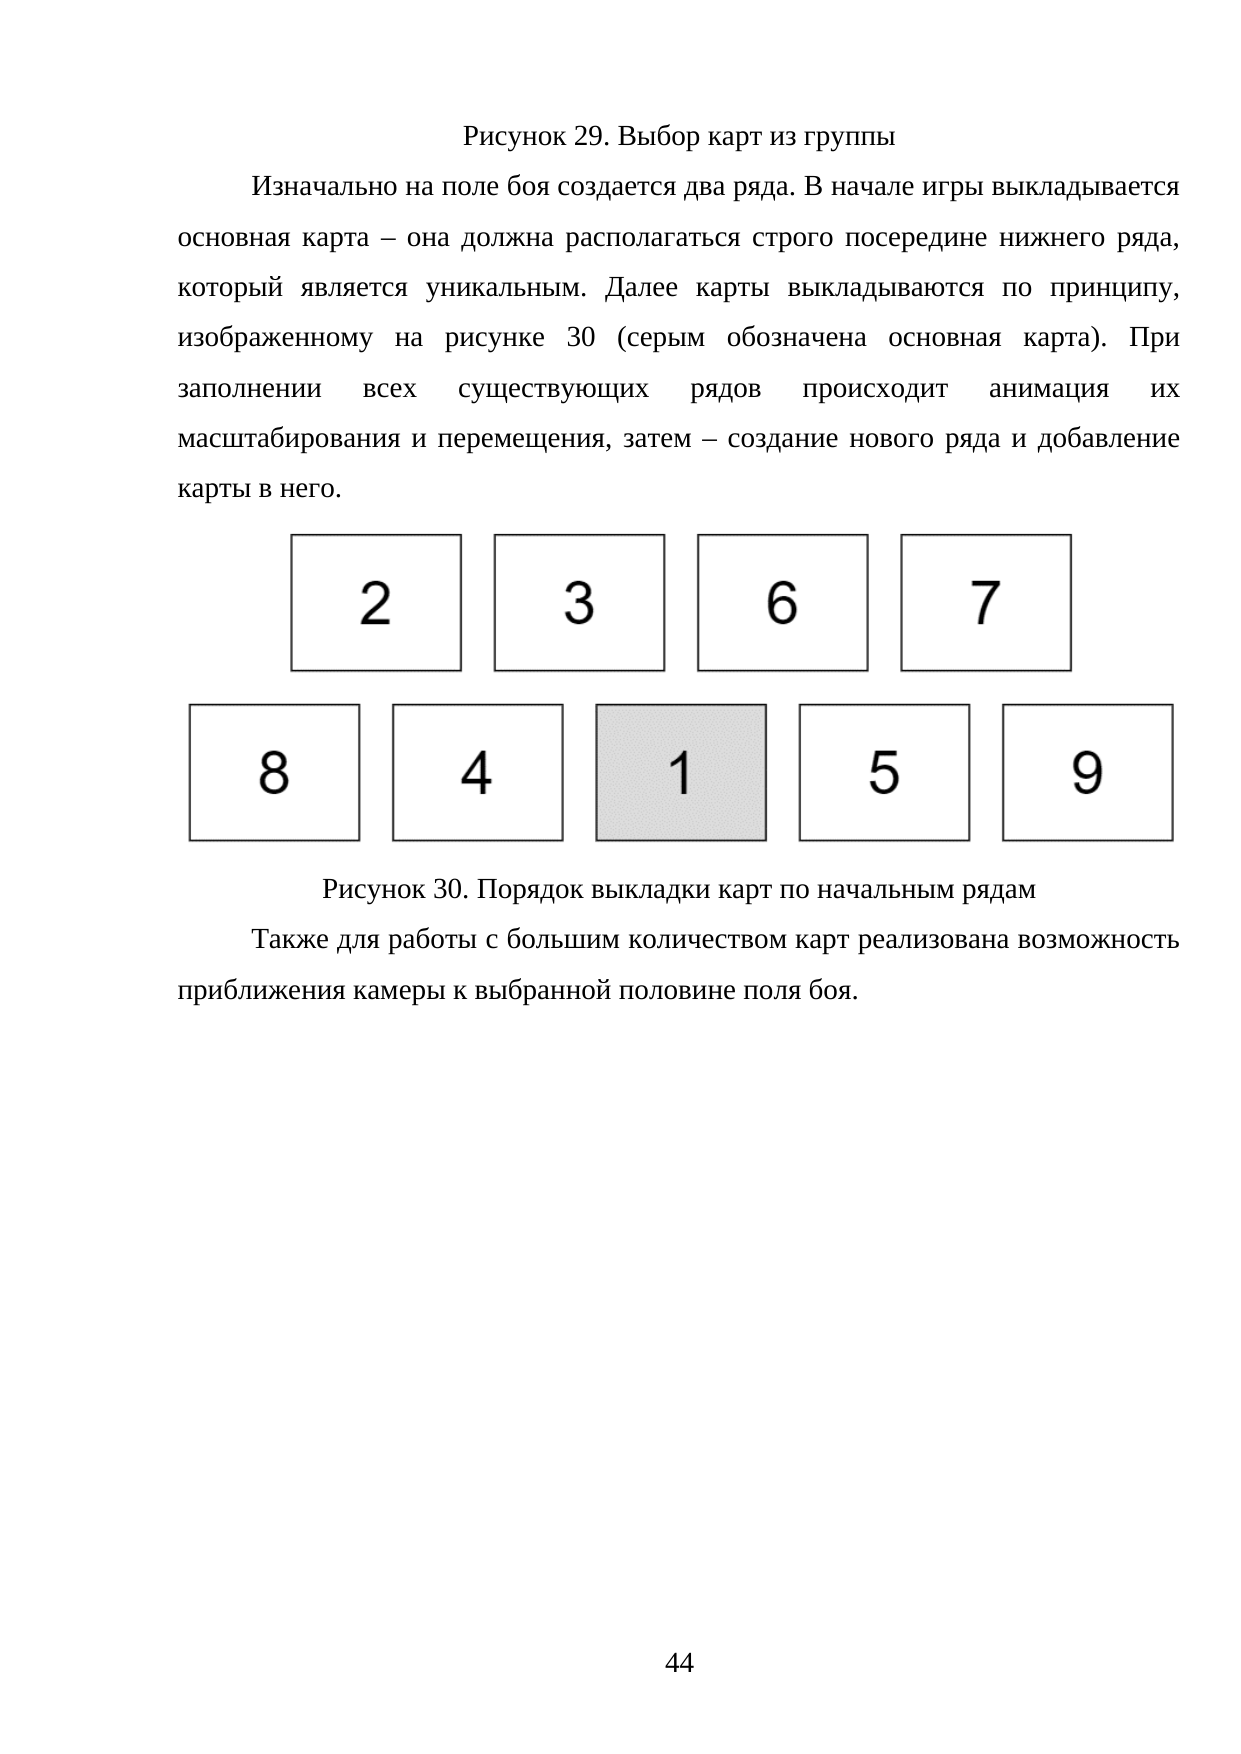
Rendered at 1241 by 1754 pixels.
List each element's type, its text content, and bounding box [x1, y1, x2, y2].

picture [177, 520, 1182, 855]
text Изначально на поле боя создается два ряда. В начале игры выкладывается основная карта – она должна располагаться строго посередине нижнего ряда, который является уникальным. Далее карты выкладываются по принципу, изображенному на рисунке 30 (серым обозначена основная карта). При заполнении всех существующих рядов происходит анимация их масштабирования и перемещения, затем – создание нового ряда и добавление карты в него. [177, 168, 1181, 504]
text Также для работы с большим количеством карт реализована возможность приближения камеры к выбранной половине поля боя. [177, 922, 1181, 1005]
text Рисунок 30. Порядок выкладки карт по начальным рядам [177, 871, 1181, 905]
text Рисунок 29. Выбор карт из группы [177, 118, 1181, 152]
